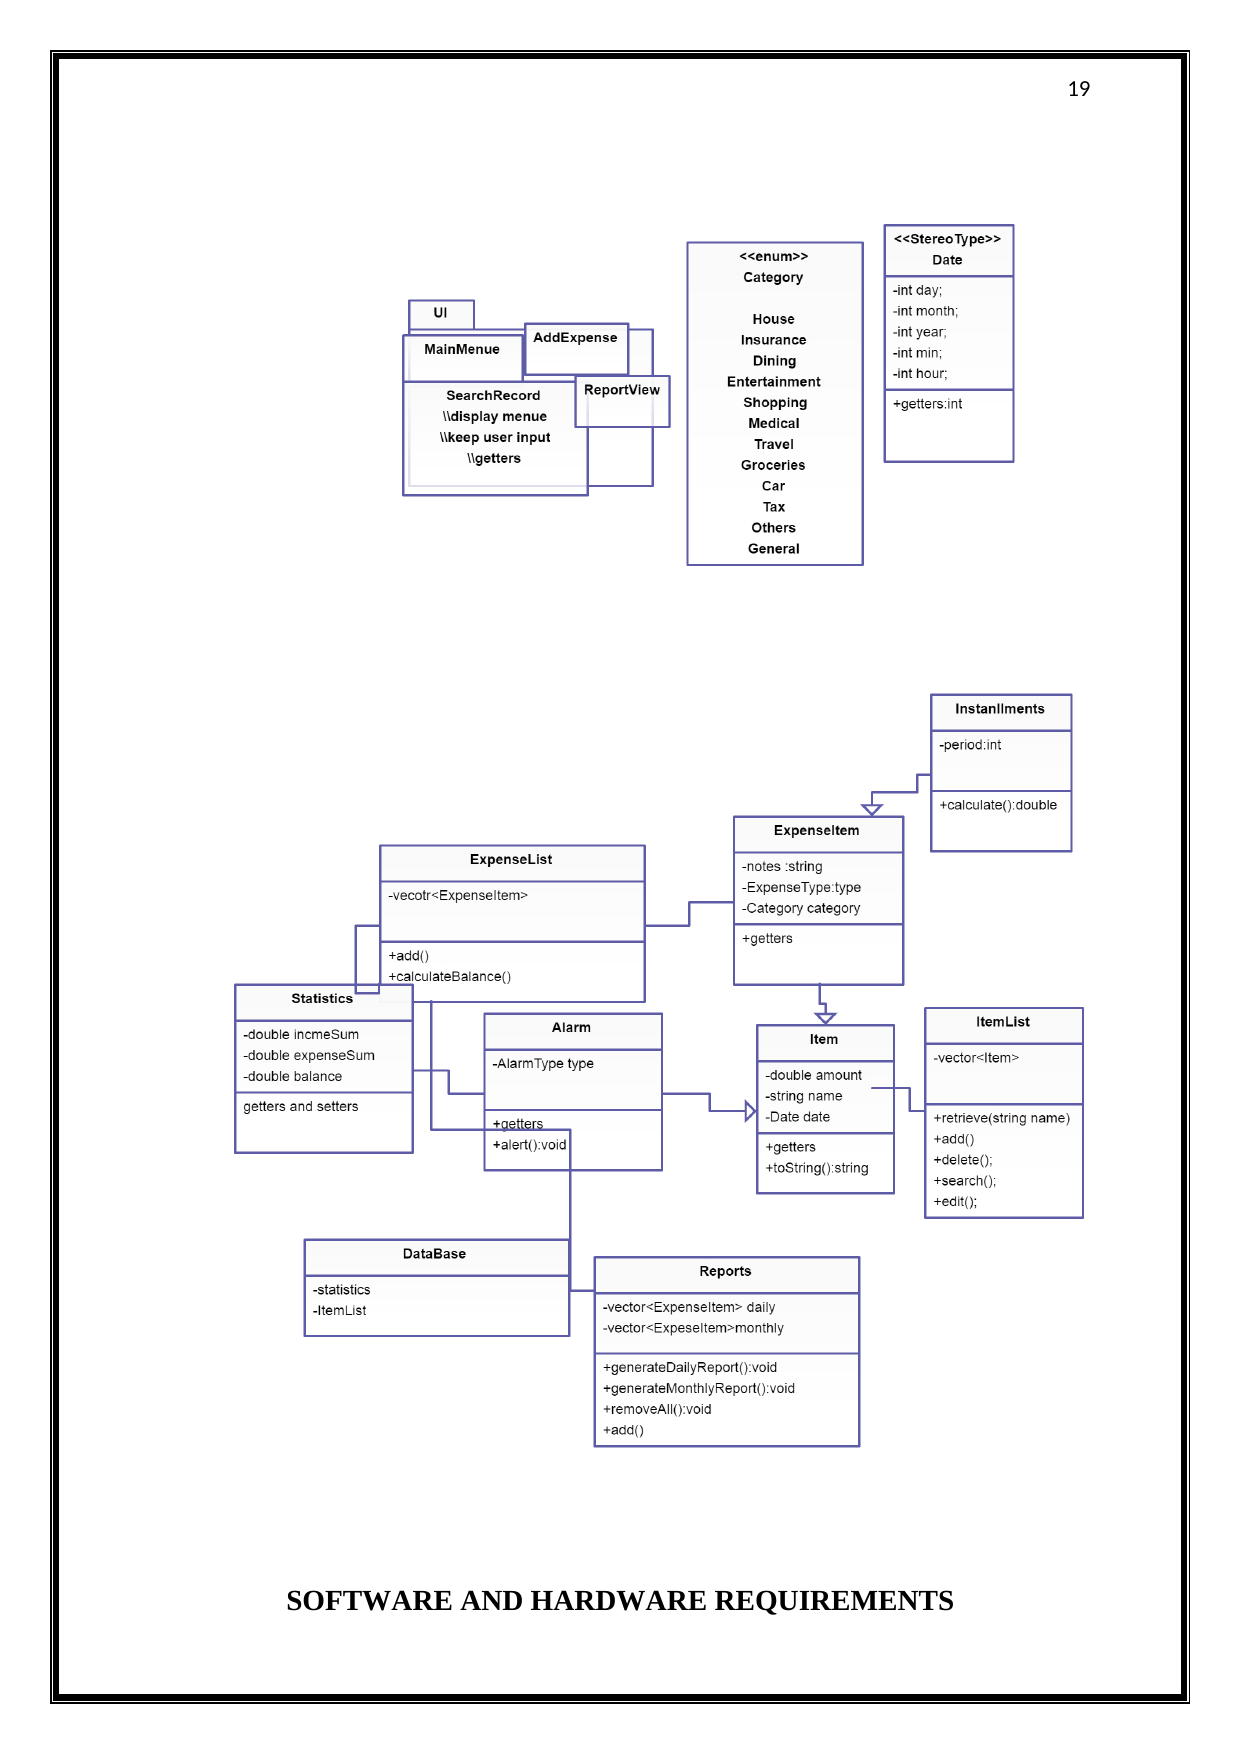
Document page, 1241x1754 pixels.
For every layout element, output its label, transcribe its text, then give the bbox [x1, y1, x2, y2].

text SOFTWARE AND HARDWARE REQUIREMENTS [150, 1583, 1090, 1617]
